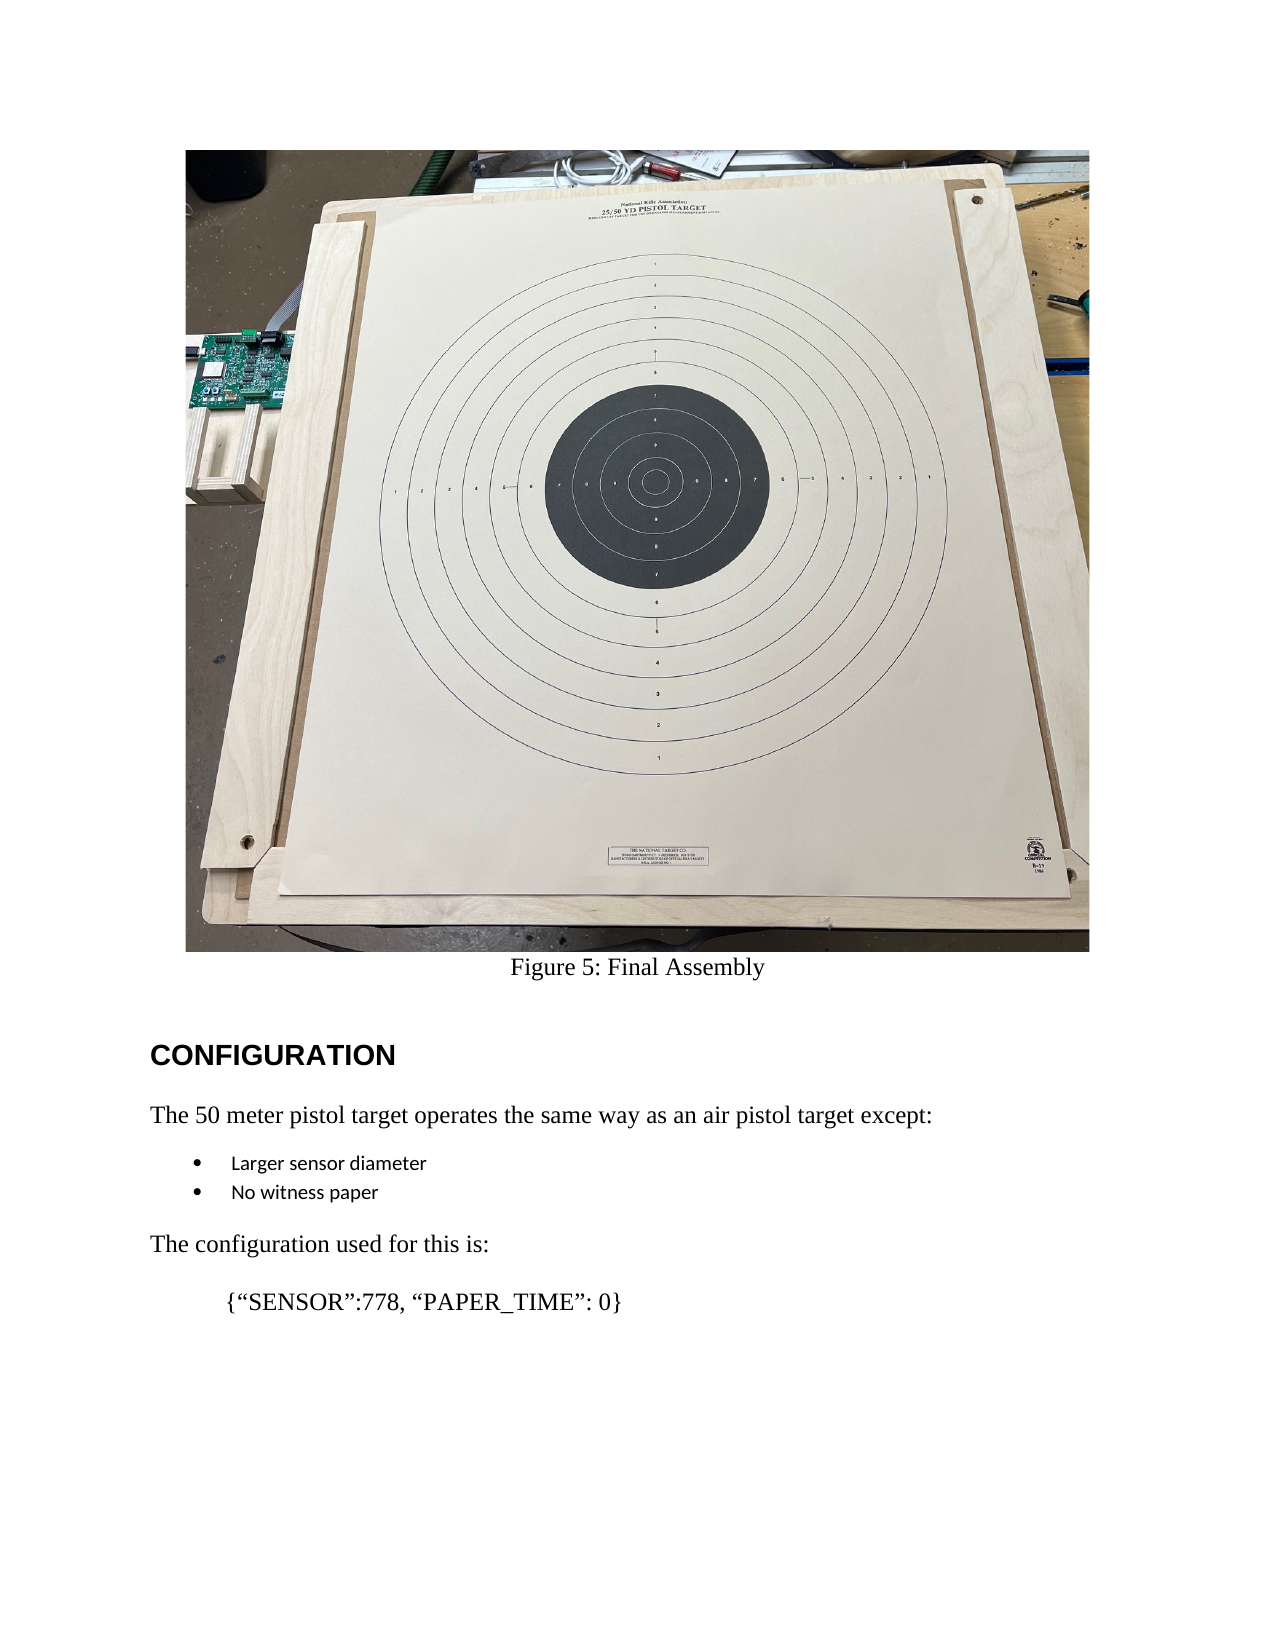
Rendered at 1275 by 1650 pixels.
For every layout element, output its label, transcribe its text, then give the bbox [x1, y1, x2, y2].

picture [185, 150, 1090, 952]
list No witness paper [193, 1179, 1125, 1205]
text The configuration used for this is: [150, 1229, 1125, 1258]
text {“SENSOR”:778, “PAPER_TIME”: 0} [150, 1287, 1125, 1316]
text Figure 5: Final Assembly [150, 952, 1125, 981]
text The 50 meter pistol target operates the same way as an air pistol target except: [150, 1101, 1125, 1129]
list Larger sensor diameter [193, 1150, 1125, 1176]
text CONFIGURATION [150, 1038, 1125, 1072]
